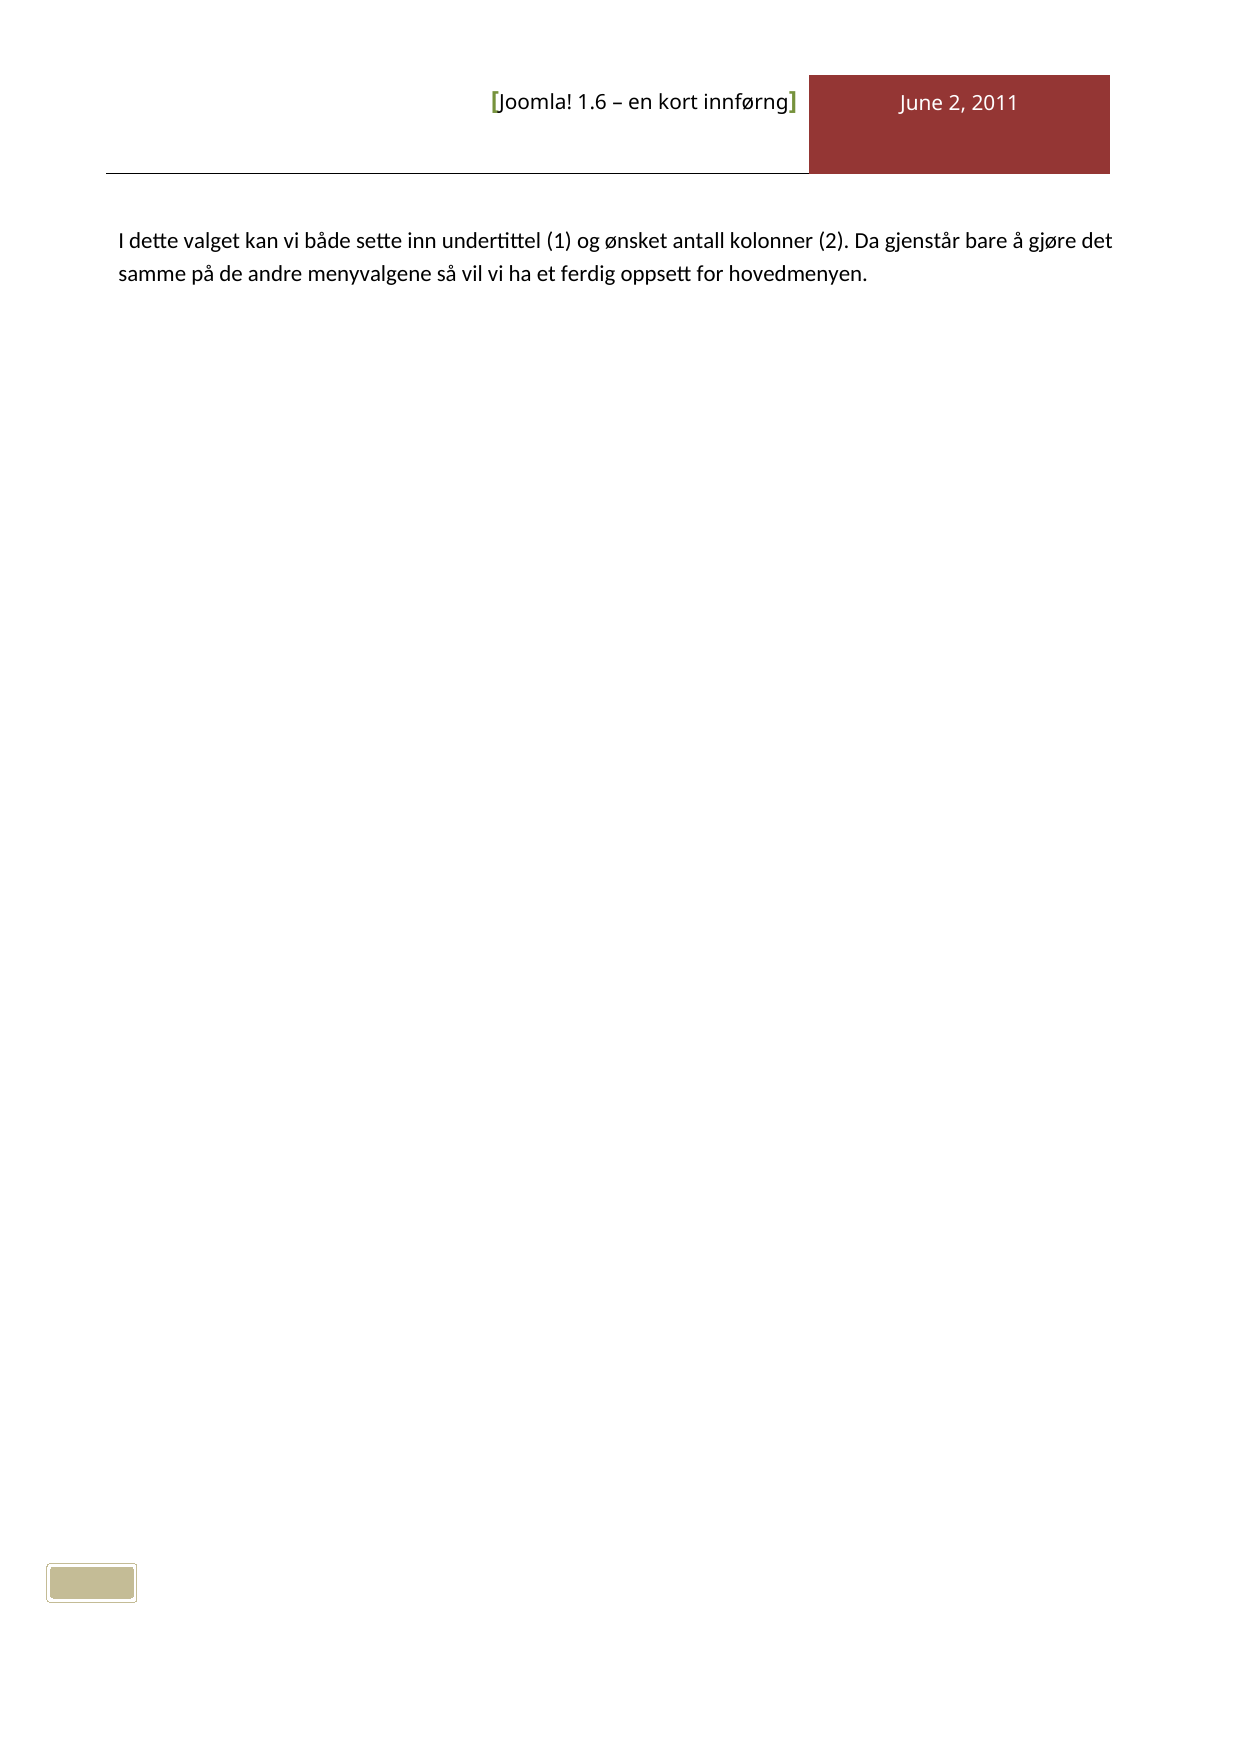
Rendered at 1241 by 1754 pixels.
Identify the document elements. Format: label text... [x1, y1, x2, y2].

text I dette valget kan vi både sette inn undertittel (1) og ønsket antall kolonner (2). Da gjenstår bare å gjøre det samme på de andre menyvalgene så vil vi ha et ferdig oppsett for hovedmenyen. [118, 227, 1122, 287]
